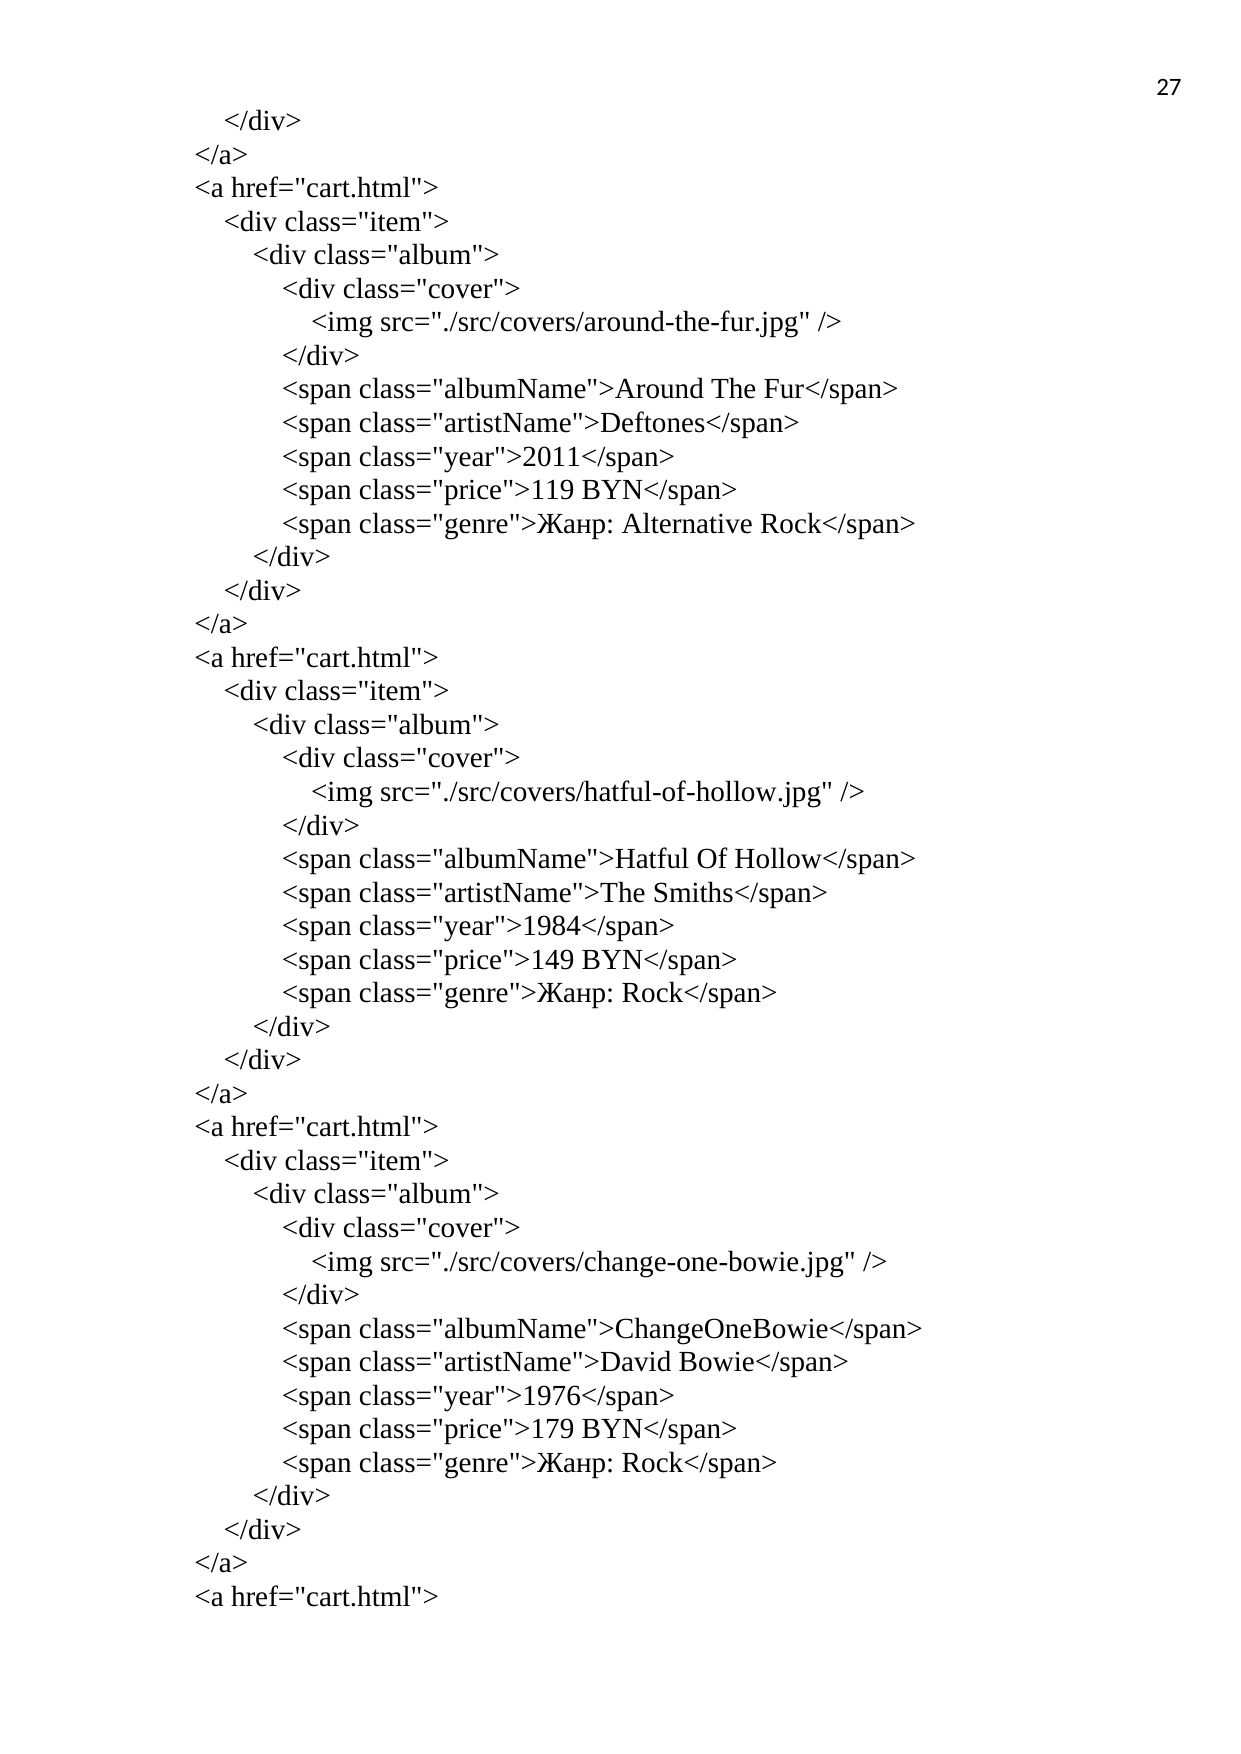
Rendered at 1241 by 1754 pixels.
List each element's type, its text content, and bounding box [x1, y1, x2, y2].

text <div class="cover"> [136, 741, 1181, 774]
text <img src="./src/covers/hatful-of-hollow.jpg" /> [136, 774, 1181, 808]
text </div> [136, 1478, 1181, 1512]
text <span class="price">149 BYN</span> [136, 942, 1181, 975]
text </div> [136, 1277, 1181, 1311]
text </div> [136, 1512, 1181, 1546]
text <div class="item"> [136, 673, 1181, 707]
text <span class="year">2011</span> [136, 439, 1181, 472]
text </div> [136, 1042, 1181, 1076]
text <span class="genre">Жанр: Rock</span> [136, 1445, 1181, 1478]
text <span class="genre">Жанр: Rock</span> [136, 975, 1181, 1009]
text <span class="albumName">Hatful Of Hollow</span> [136, 841, 1181, 875]
text <a href="cart.html"> [136, 1109, 1181, 1143]
text </div> [136, 338, 1181, 372]
text <span class="artistName">The Smiths</span> [136, 875, 1181, 908]
text <span class="albumName">ChangeOneBowie</span> [136, 1311, 1181, 1344]
text </a> [136, 1076, 1181, 1109]
text <div class="album"> [136, 237, 1181, 271]
text <span class="year">1984</span> [136, 908, 1181, 942]
text <span class="artistName">Deftones</span> [136, 405, 1181, 439]
text </a> [136, 1546, 1181, 1579]
text <div class="album"> [136, 707, 1181, 741]
text </div> [136, 808, 1181, 841]
text <div class="item"> [136, 1143, 1181, 1177]
text <a href="cart.html"> [136, 1579, 1181, 1613]
text <div class="album"> [136, 1177, 1181, 1210]
text <span class="year">1976</span> [136, 1378, 1181, 1411]
text </div> [136, 539, 1181, 573]
text <div class="cover"> [136, 271, 1181, 304]
text <a href="cart.html"> [136, 640, 1181, 673]
text <span class="artistName">David Bowie</span> [136, 1344, 1181, 1378]
text </div> [136, 1009, 1181, 1042]
text </a> [136, 137, 1181, 170]
text <img src="./src/covers/change-one-bowie.jpg" /> [136, 1244, 1181, 1277]
text <span class="albumName">Around The Fur</span> [136, 372, 1181, 405]
text </a> [136, 606, 1181, 640]
text <a href="cart.html"> [136, 170, 1181, 204]
text <span class="genre">Жанр: Alternative Rock</span> [136, 506, 1181, 539]
text <div class="cover"> [136, 1210, 1181, 1244]
text <img src="./src/covers/around-the-fur.jpg" /> [136, 304, 1181, 338]
text <div class="item"> [136, 204, 1181, 237]
text <span class="price">119 BYN</span> [136, 472, 1181, 506]
text </div> [136, 103, 1181, 137]
text </div> [136, 573, 1181, 606]
text <span class="price">179 BYN</span> [136, 1411, 1181, 1445]
